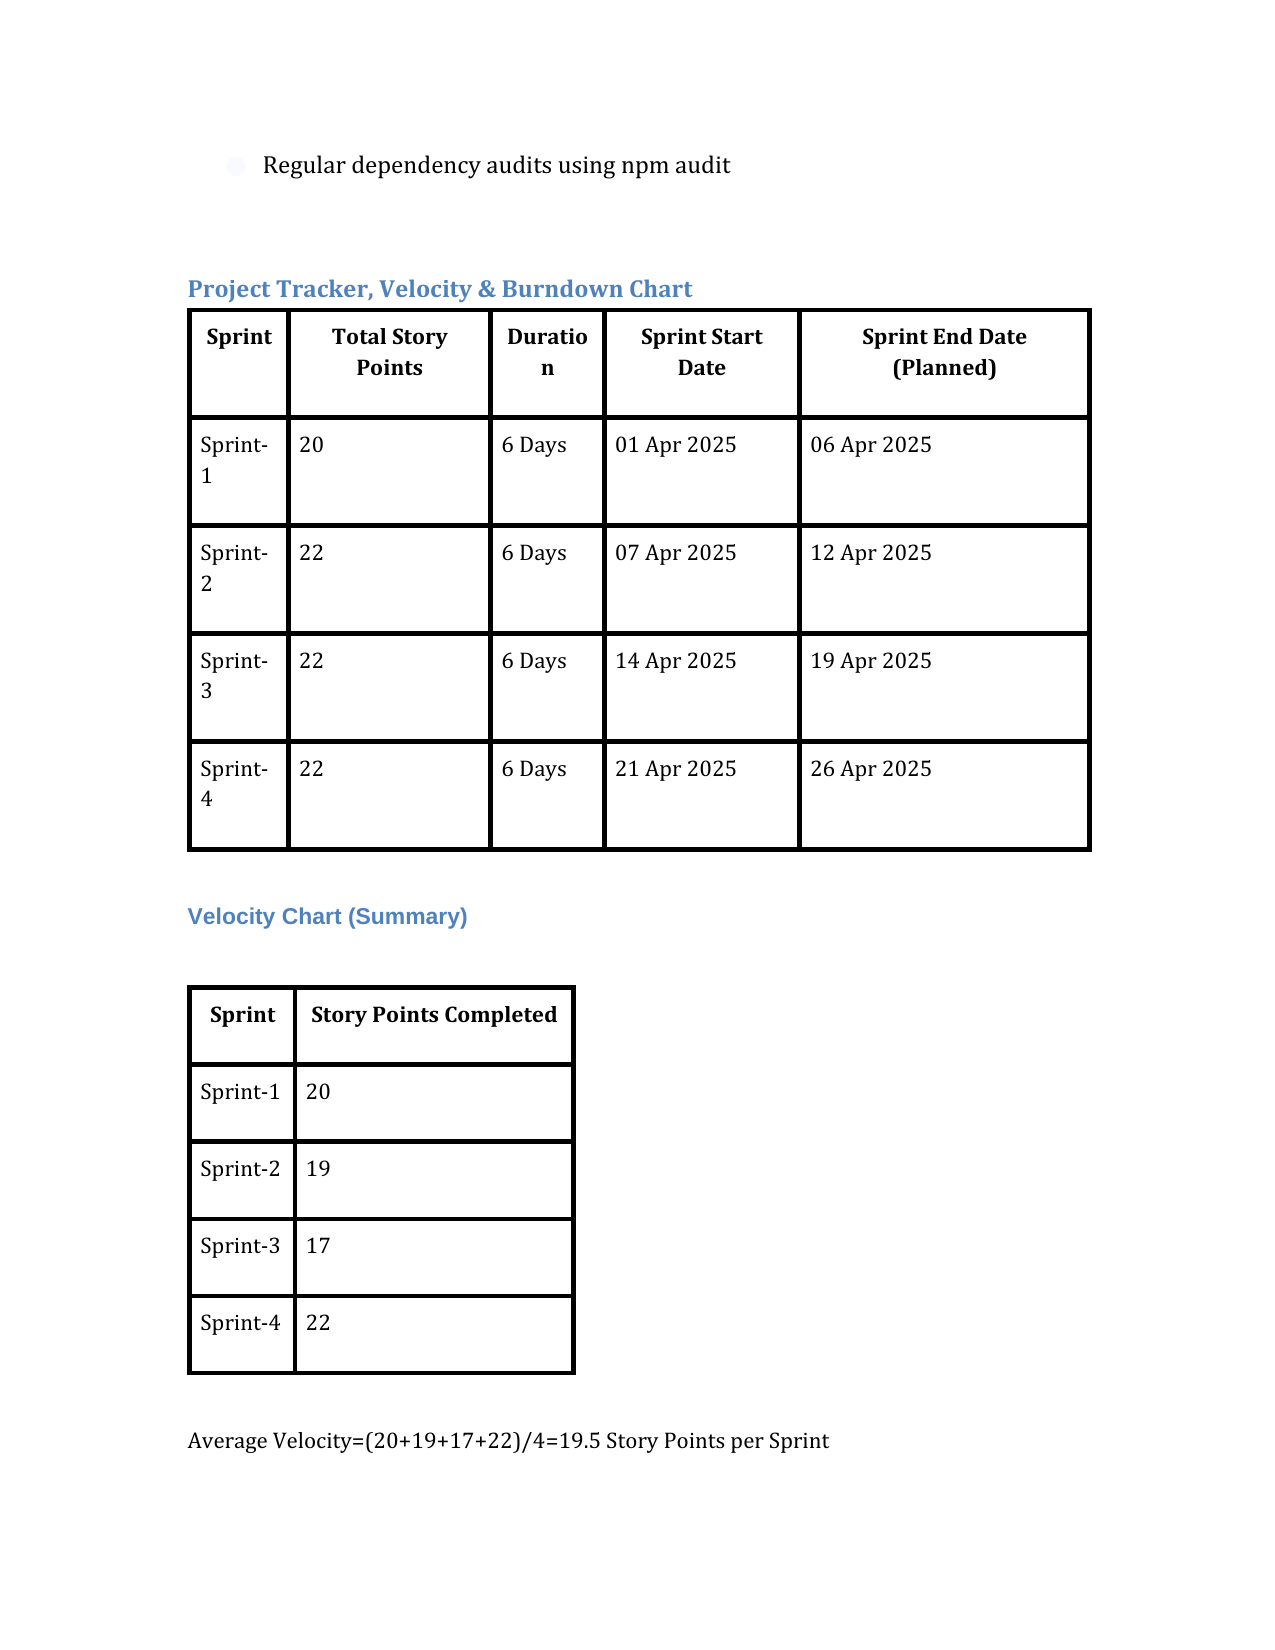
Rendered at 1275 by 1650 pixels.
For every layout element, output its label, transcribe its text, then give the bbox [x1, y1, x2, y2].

table_header Sprint [192, 990, 293, 1062]
table_cell 26 Apr 2025 [802, 744, 1087, 847]
table_header Sprint Start Date [607, 312, 797, 415]
subtitle Project Tracker, Velocity & Burndown Chart [187, 274, 1087, 303]
table_cell 01 Apr 2025 [607, 420, 797, 523]
table_header Story Points Completed [297, 990, 571, 1062]
table_cell 20 [297, 1067, 571, 1139]
table_cell 14 Apr 2025 [607, 636, 797, 739]
table_cell Sprint-1 [192, 420, 286, 523]
text Average Velocity=(20+19+17+22)/4​=19.5 Story Points per Sprint [187, 1427, 1087, 1454]
table_cell 6 Days [493, 744, 602, 847]
table_header Sprint [192, 312, 286, 415]
table_cell 17 [297, 1221, 571, 1293]
table_cell 6 Days [493, 528, 602, 631]
table_cell 20 [291, 420, 488, 523]
table_cell 12 Apr 2025 [802, 528, 1087, 631]
table_header Sprint End Date (Planned) [802, 312, 1087, 415]
table_cell Sprint-3 [192, 636, 286, 739]
table_cell 22 [297, 1298, 571, 1371]
table_cell Sprint-3 [192, 1221, 293, 1293]
table_cell 06 Apr 2025 [802, 420, 1087, 523]
table_cell 19 Apr 2025 [802, 636, 1087, 739]
table_header Duration [493, 312, 602, 415]
list Regular dependency audits using npm audit [225, 150, 1087, 180]
table_cell Sprint-4 [192, 1298, 293, 1371]
table_cell Sprint-2 [192, 528, 286, 631]
table_cell 22 [291, 528, 488, 631]
subtitle Velocity Chart (Summary) [187, 903, 1087, 930]
table_header Total Story Points [291, 312, 488, 415]
table_cell 6 Days [493, 420, 602, 523]
table_cell Sprint-1 [192, 1067, 293, 1139]
table_cell 21 Apr 2025 [607, 744, 797, 847]
table_cell 22 [291, 636, 488, 739]
table_cell 22 [291, 744, 488, 847]
table_cell Sprint-2 [192, 1144, 293, 1216]
table_cell 07 Apr 2025 [607, 528, 797, 631]
table_cell 19 [297, 1144, 571, 1216]
table_cell 6 Days [493, 636, 602, 739]
table_cell Sprint-4 [192, 744, 286, 847]
